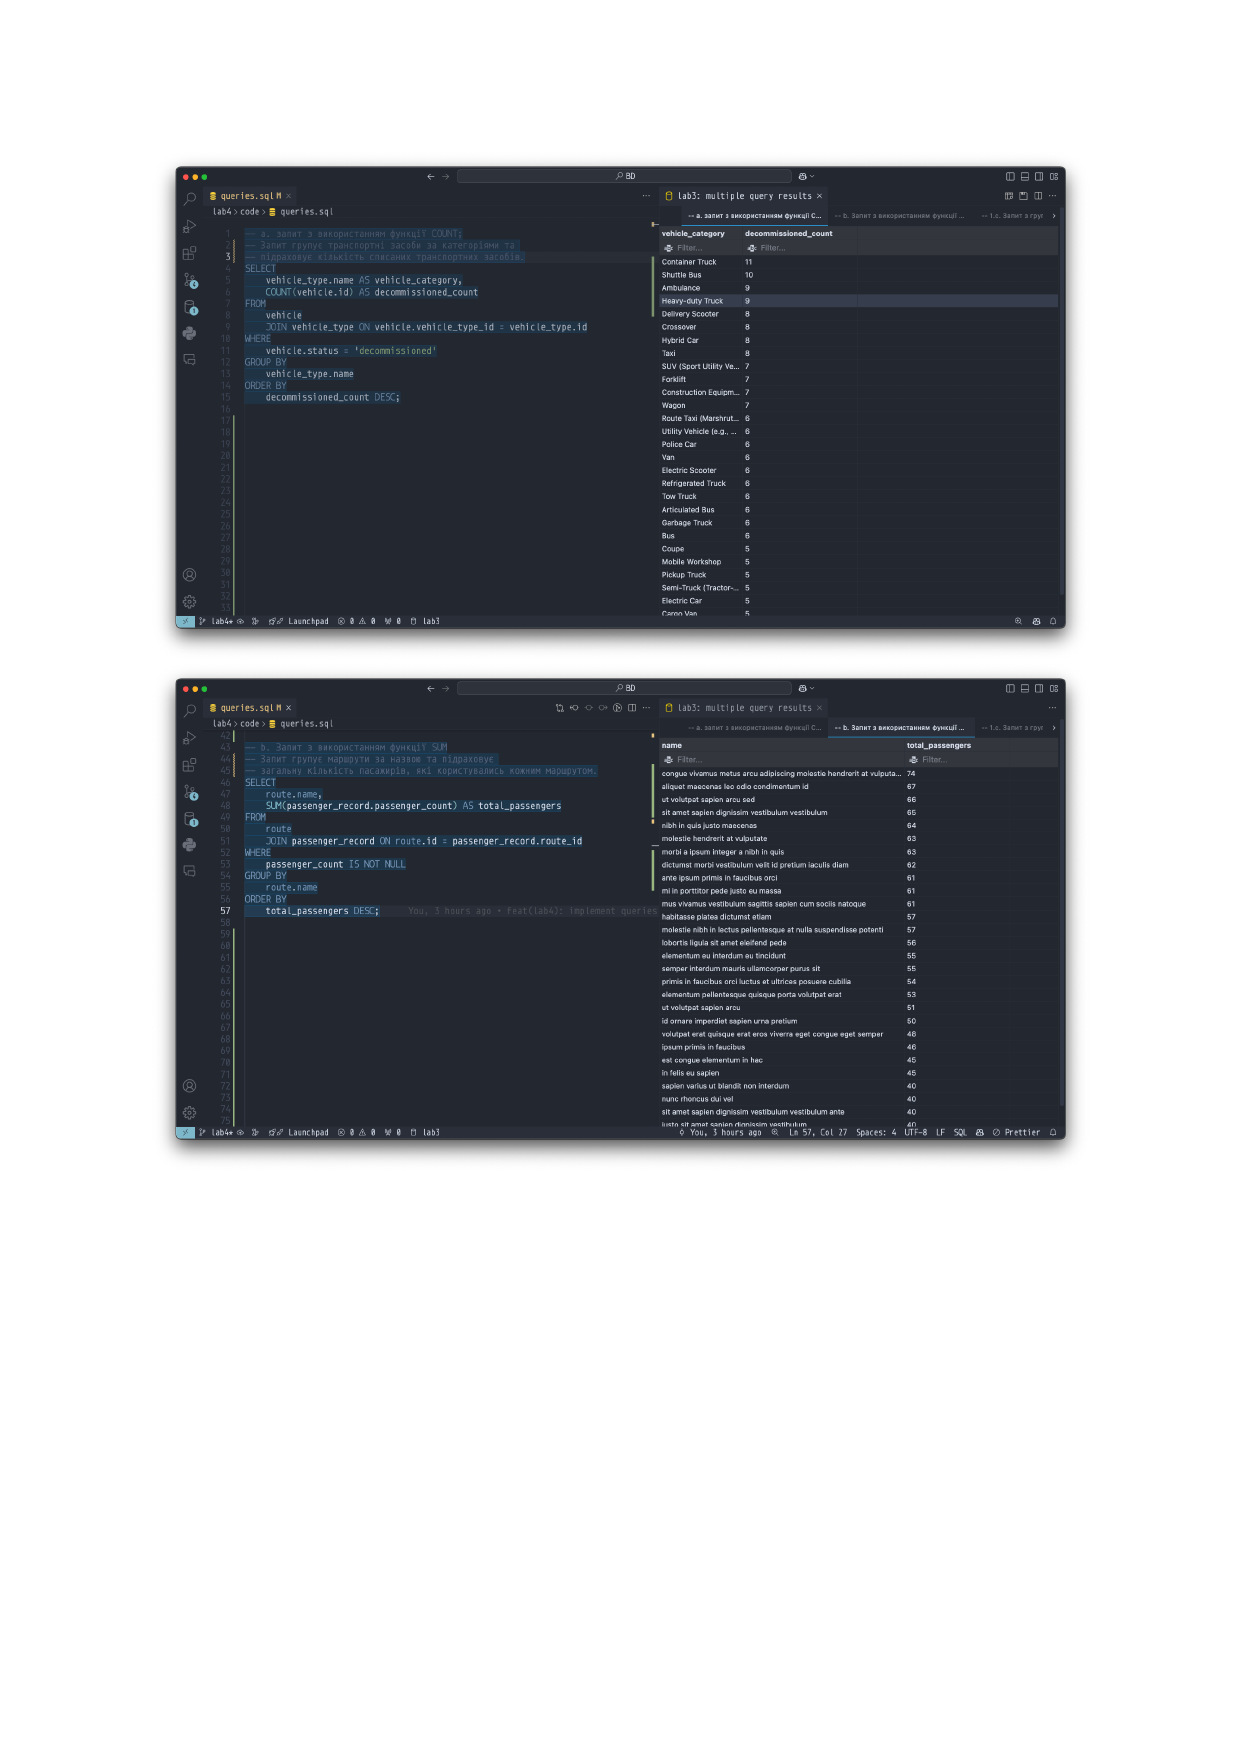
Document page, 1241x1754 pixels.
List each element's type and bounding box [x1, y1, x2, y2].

picture [150, 150, 1091, 1173]
